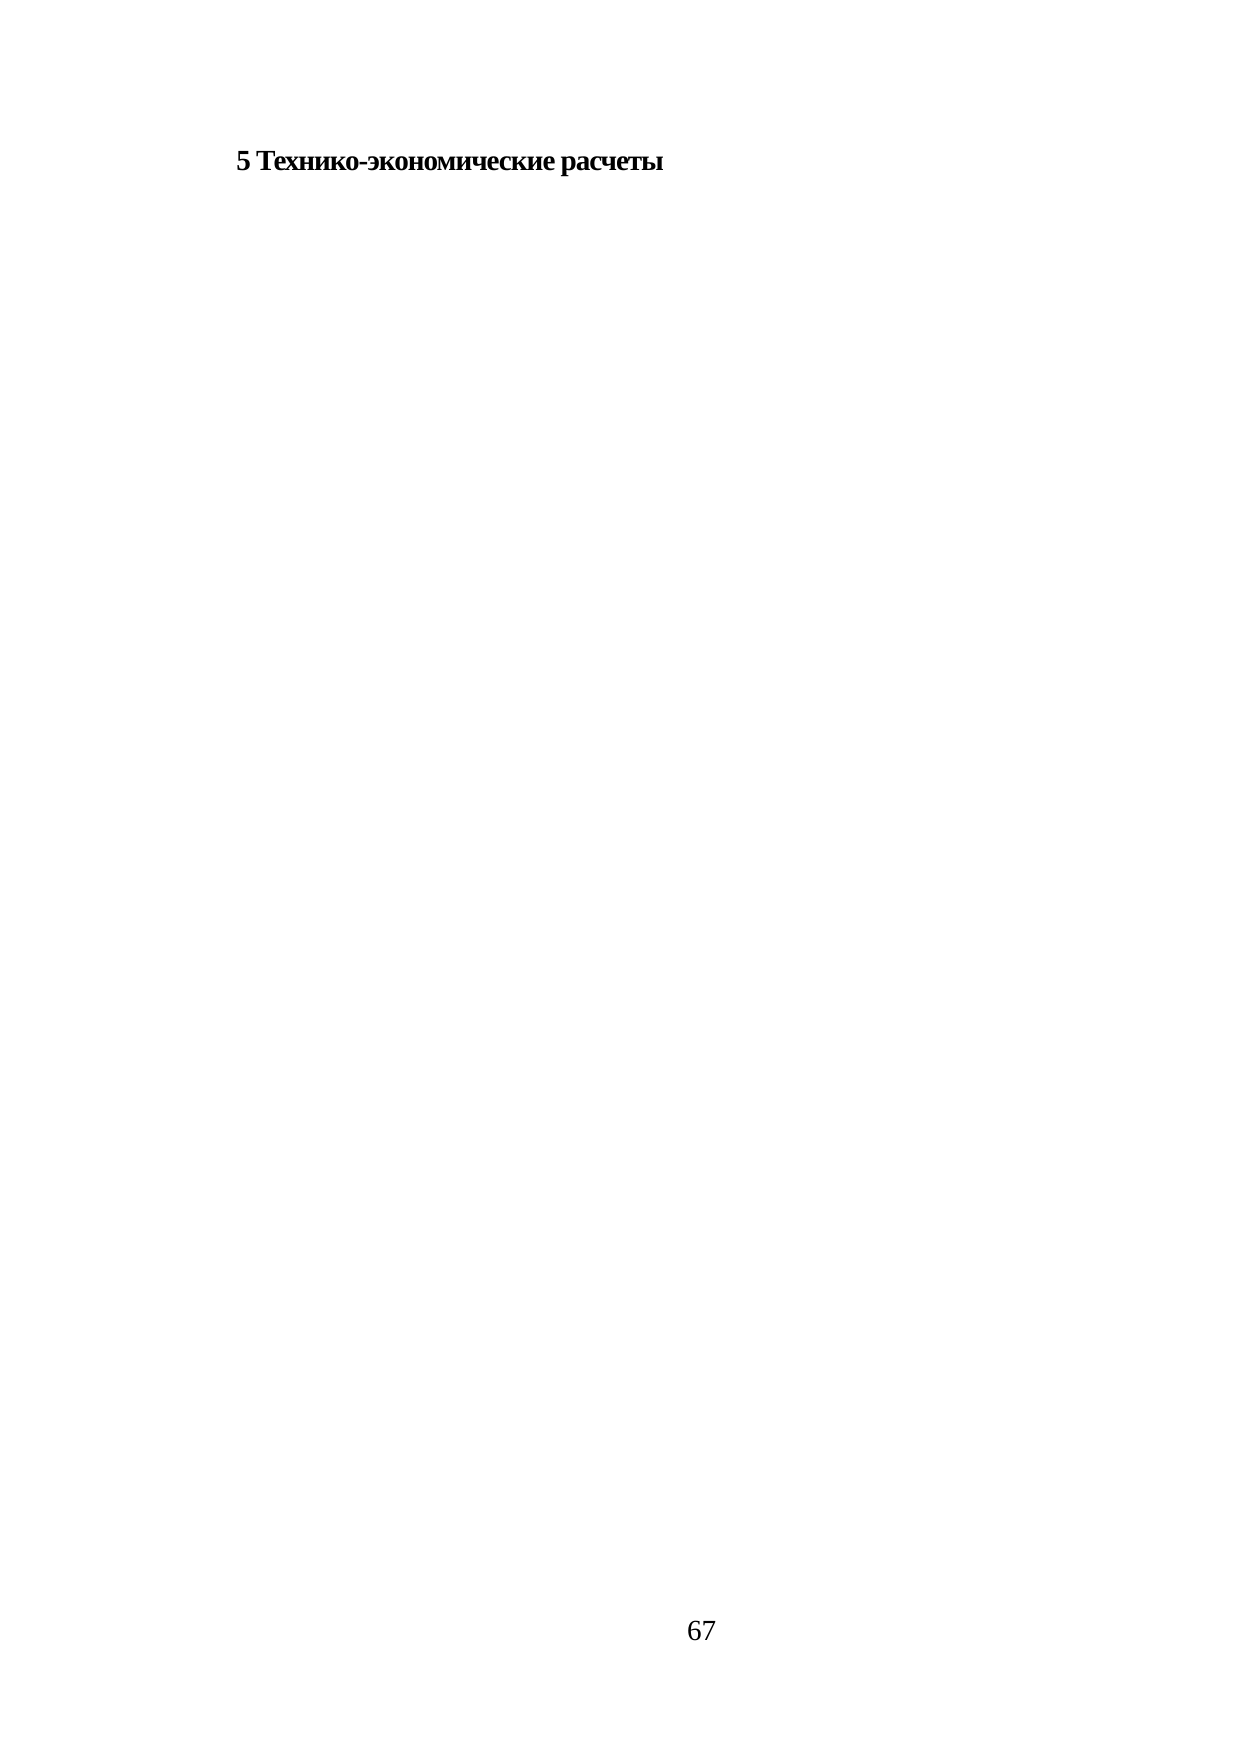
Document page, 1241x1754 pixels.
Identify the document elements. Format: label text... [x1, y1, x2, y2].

text 5 Технико-экономические расчеты [177, 143, 1093, 177]
